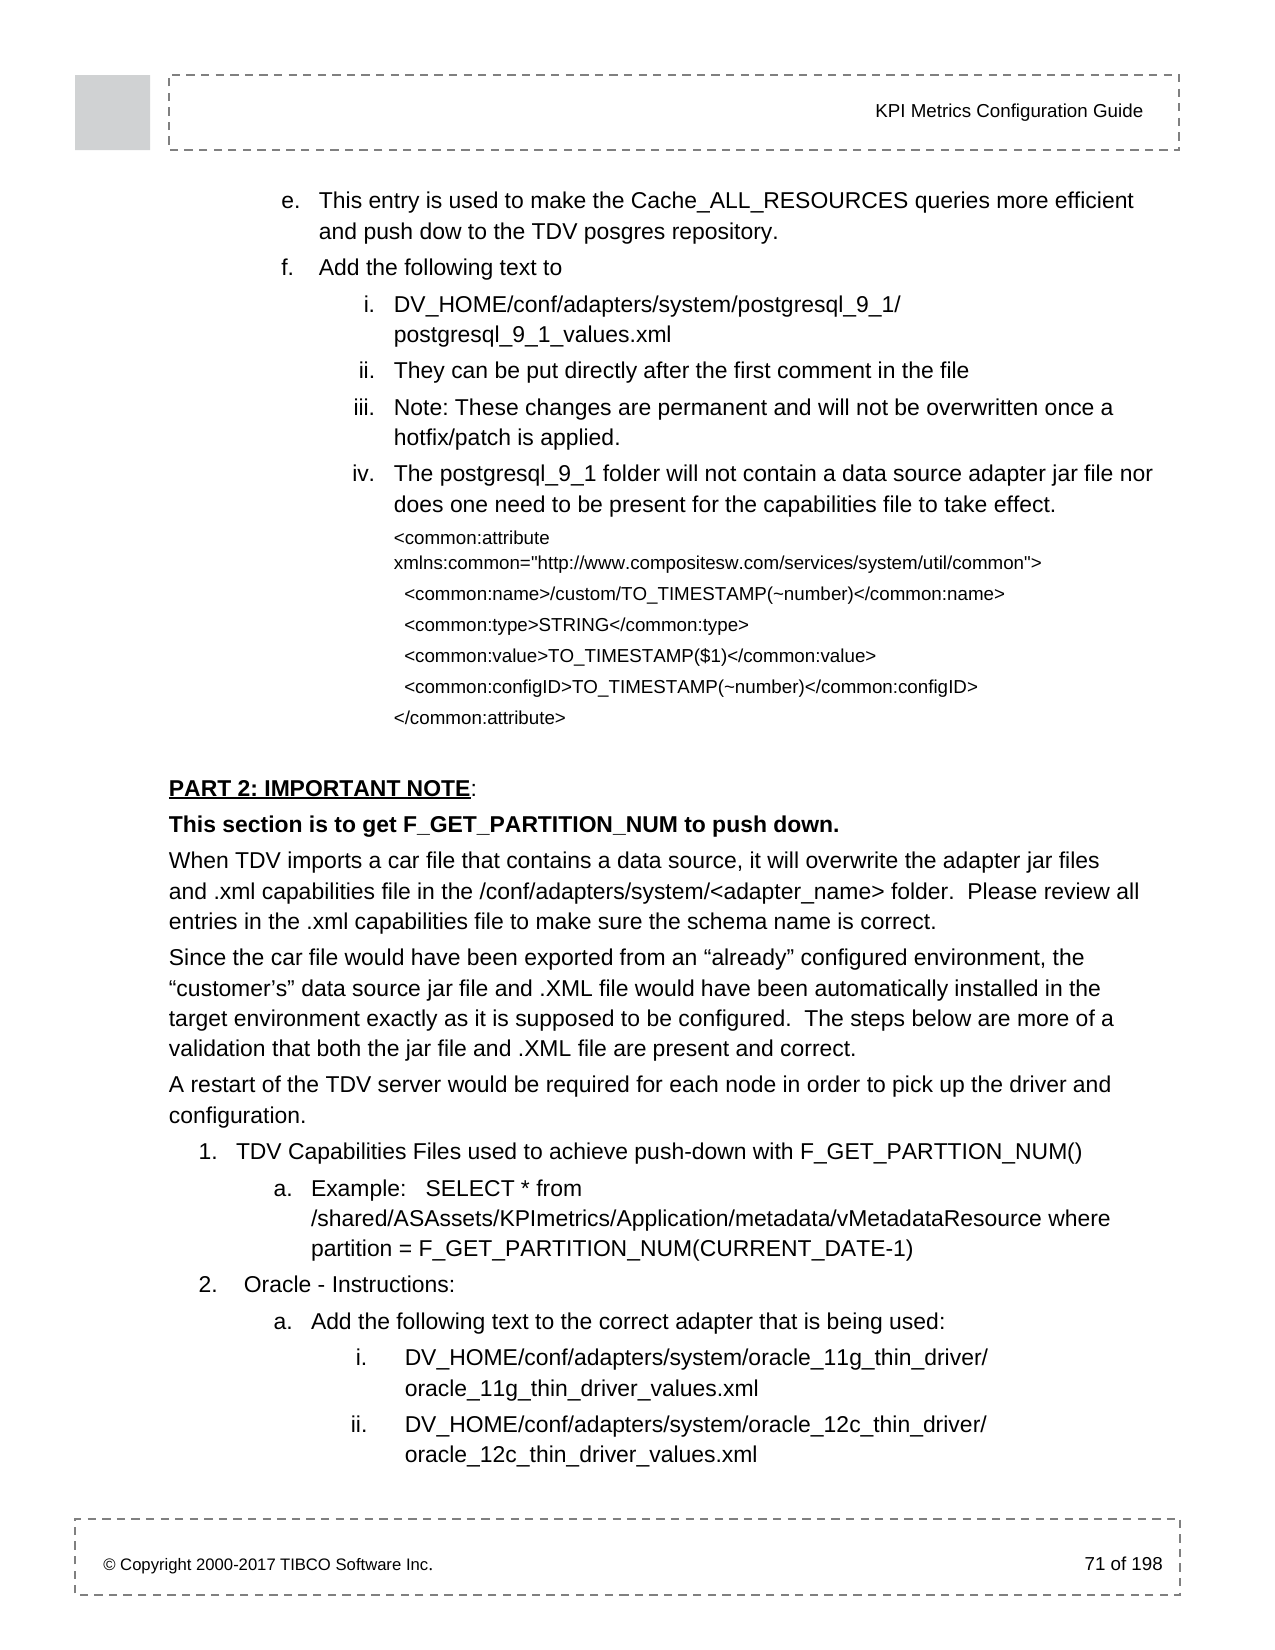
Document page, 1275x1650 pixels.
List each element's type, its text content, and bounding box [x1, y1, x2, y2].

list Note: These changes are permanent and will not be overwritten once a hotfix/patch is applied. [375, 394, 1161, 450]
list Example: SELECT * from /shared/ASAssets/KPImetrics/Application/metadata/vMetadataResource where partition = F_GET_PARTITION_NUM(CURRENT_DATE-1) [273, 1174, 1161, 1261]
text </common:attribute> [394, 707, 1161, 729]
list TDV Capabilities Files used to achieve push-down with F_GET_PARTTION_NUM() [198, 1138, 1161, 1164]
list Add the following text to [281, 254, 1161, 281]
list DV_HOME/conf/adapters/system/postgresql_9_1/postgresql_9_1_values.xml [375, 291, 1161, 347]
list They can be put directly after the first comment in the file [375, 357, 1161, 384]
list DV_HOME/conf/adapters/system/oracle_11g_thin_driver/ oracle_11g_thin_driver_values.xml [367, 1344, 1161, 1401]
text <common:configID>TO_TIMESTAMP(~number)</common:configID> [394, 676, 1161, 698]
text Since the car file would have been exported from an “already” configured environment, the “customer’s” data source jar file and .XML file would have been automatically installed in the target environment exactly as it is supposed to be configured. The steps below are more of a validation that both the jar file and .XML file are present and correct. [169, 944, 1161, 1061]
text This section is to get F_GET_PARTITION_NUM to push down. [169, 811, 1161, 837]
text <common:value>TO_TIMESTAMP($1)</common:value> [394, 645, 1161, 667]
text When TDV imports a car file that contains a data source, it will overwrite the adapter jar files and .xml capabilities file in the /conf/adapters/system/<adapter_name> folder. Please review all entries in the .xml capabilities file to make sure the schema name is correct. [169, 847, 1161, 934]
text A restart of the TDV server would be required for each node in order to pick up the driver and configuration. [169, 1071, 1161, 1128]
text <common:type>STRING</common:type> [394, 614, 1161, 636]
list Add the following text to the correct adapter that is being used: [273, 1308, 1161, 1334]
text PART 2: IMPORTANT NOTE: [169, 774, 1161, 801]
list DV_HOME/conf/adapters/system/oracle_12c_thin_driver/ oracle_12c_thin_driver_values.xml [367, 1411, 1161, 1468]
text <common:attribute xmlns:common="http://www.compositesw.com/services/system/util/common"> [394, 527, 1161, 573]
list The postgresql_9_1 folder will not contain a data source adapter jar file nor does one need to be present for the capabilities file to take effect. [375, 460, 1161, 517]
list Oracle - Instructions: [198, 1271, 1161, 1298]
list This entry is used to make the Cache_ALL_RESOURCES queries more efficient and push dow to the TDV posgres repository. [281, 187, 1161, 244]
text <common:name>/custom/TO_TIMESTAMP(~number)</common:name> [394, 583, 1161, 604]
